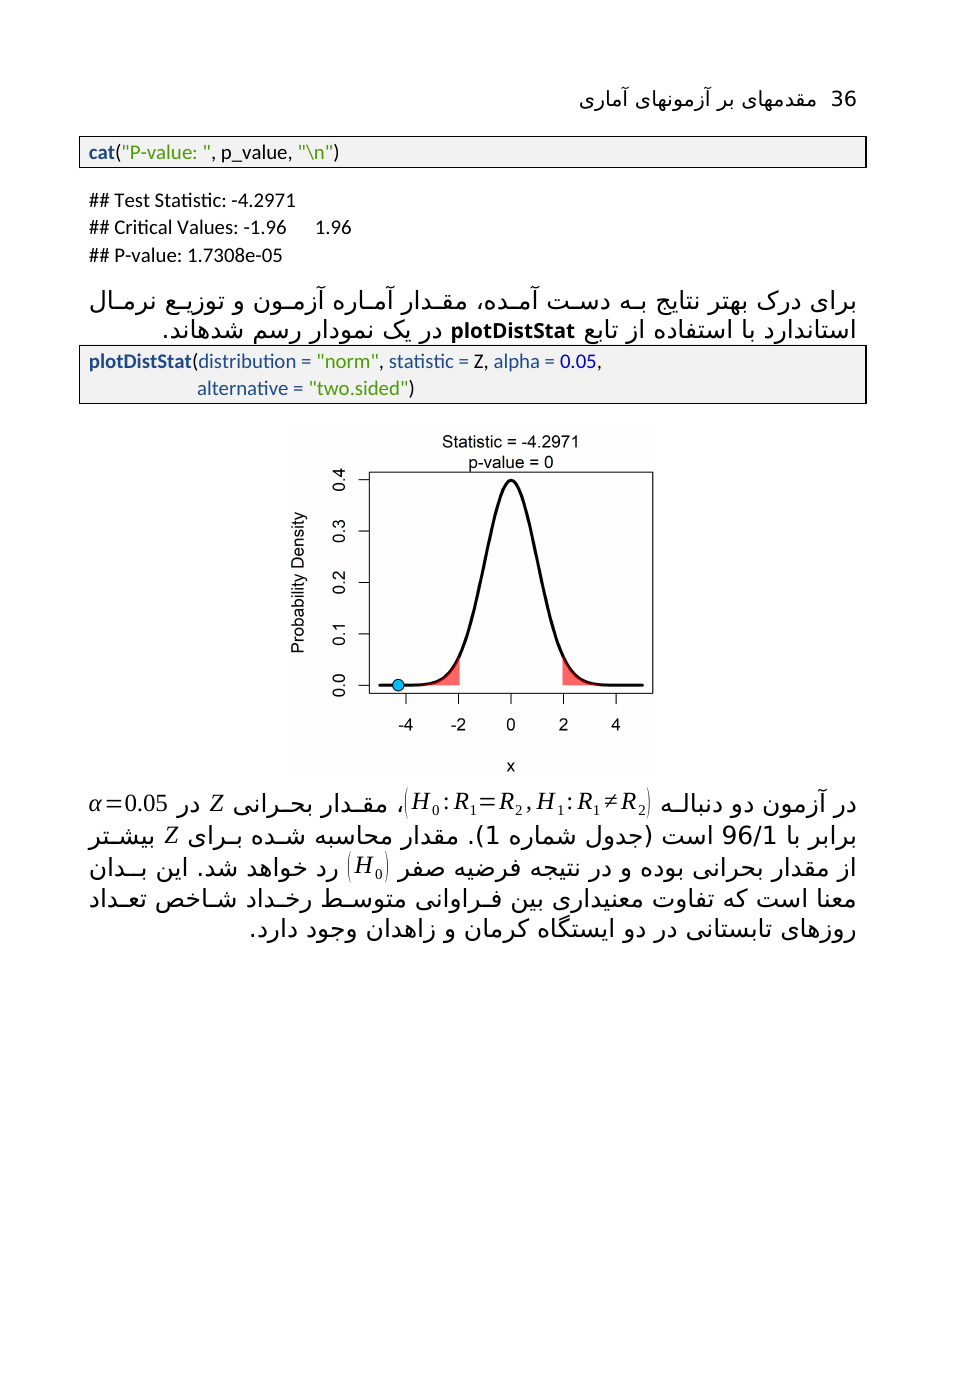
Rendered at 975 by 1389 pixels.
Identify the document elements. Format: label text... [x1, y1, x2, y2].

picture [285, 422, 661, 774]
text plotDistStat(distribution = "norm", statistic = Z, alpha = 0.05, alternative = "two.sided") [80, 346, 865, 403]
text برای درک بهتر نتایج به دست آمده، مقدار آماره آزمون و توزیع نرمال استاندارد با استفاده از تابع plotDistStat در یک نمودار رسم شده‏اند. [89, 286, 857, 344]
text ## Test Statistic: -4.2971 ## Critical Values: -1.96 1.96 ## P-value: 1.7308e-05 [89, 187, 857, 267]
text در آزمون دو دنباله ، مقدار بحرانی در برابر با 96/1 است (جدول شماره 1). مقدار محاسبه شده برای بیشتر از مقدار بحرانی بوده و در نتیجه فرضیه صفر رد خواهد شد. این بدان معنا است که تفاوت معنی‏داری بین فراوانی‏ متوسط رخداد شاخص تعداد روزهای تابستانی در دو ایستگاه کرمان و زاهدان وجود دارد. [89, 786, 857, 943]
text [80, 137, 865, 167]
